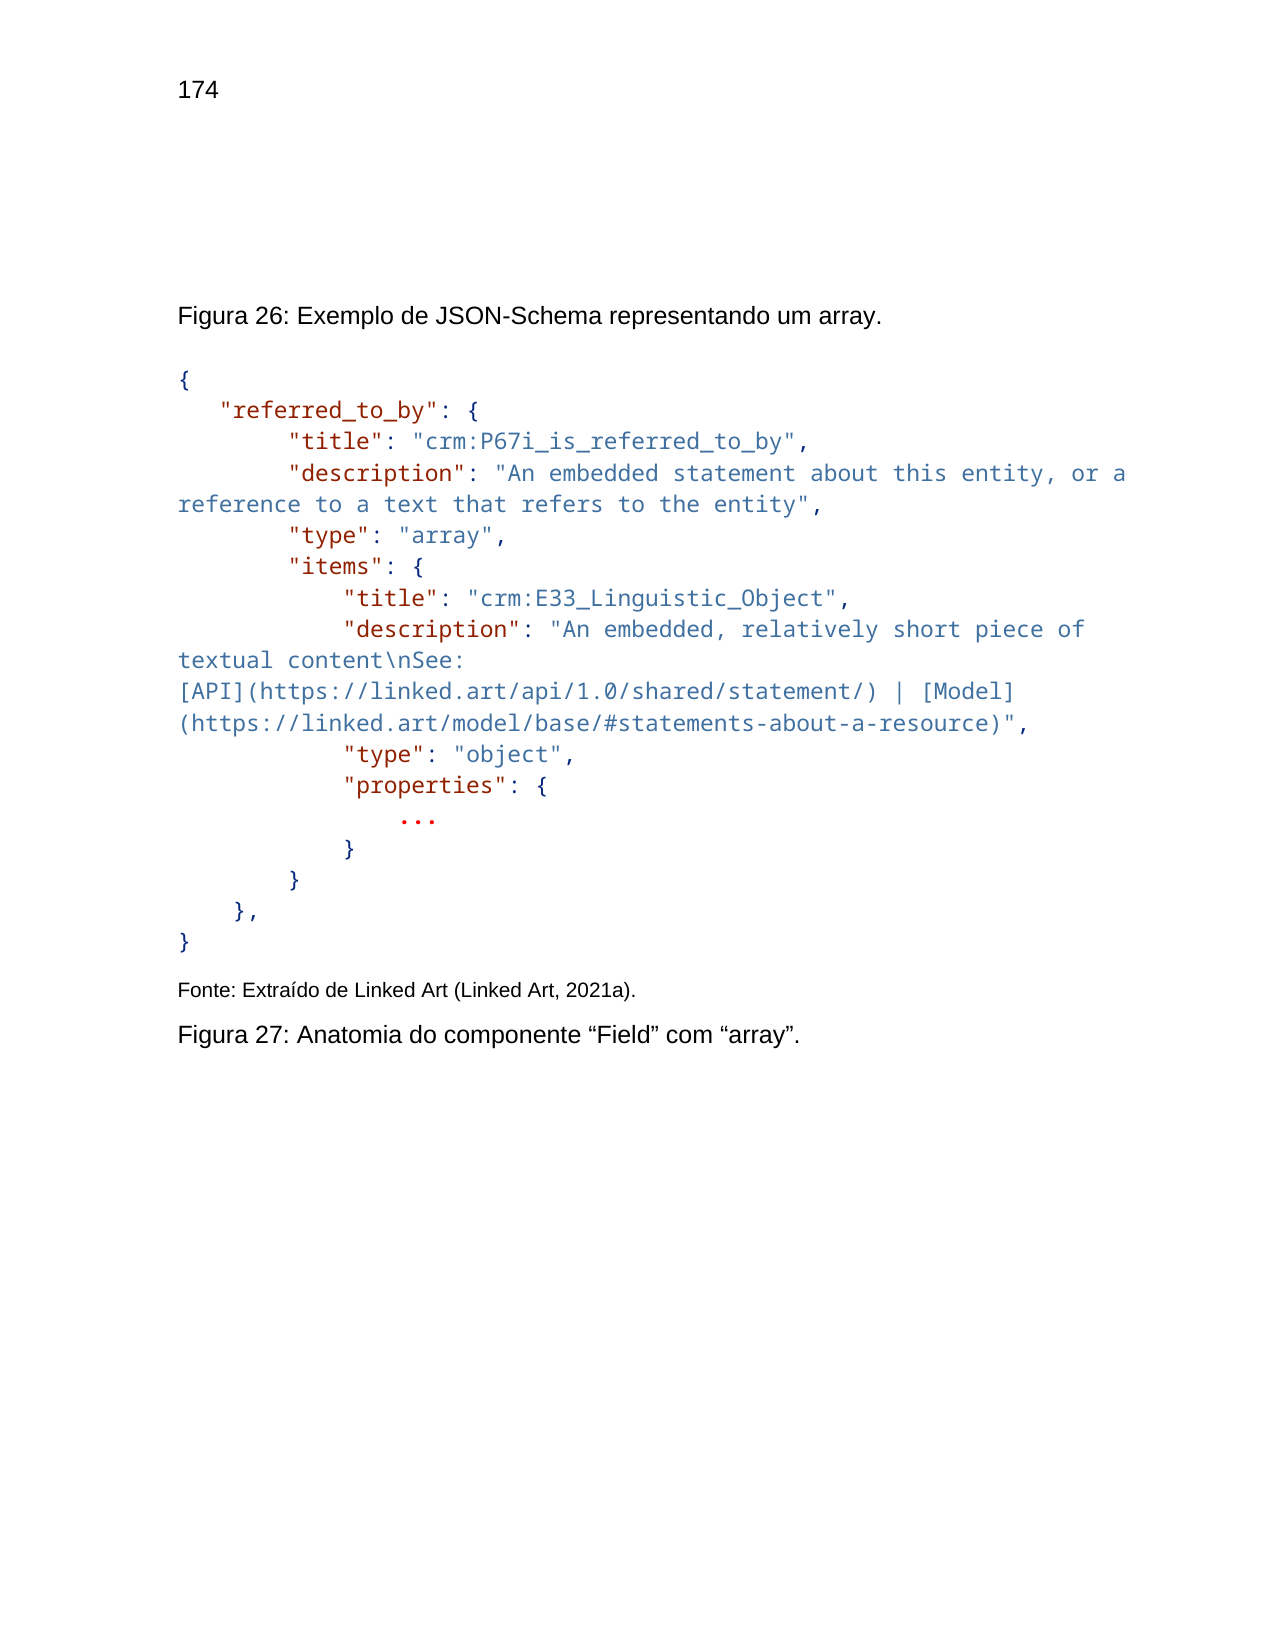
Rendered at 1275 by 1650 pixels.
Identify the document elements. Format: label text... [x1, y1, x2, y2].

text Figura 27: Anatomia do componente “Field” com “array”. [177, 1020, 1127, 1049]
text { "referred_to_by": { "title": "crm:P67i_is_referred_to_by", "description": "An embedded statement about this entity, or a reference to a text that refers to the entity", "type": "array", "items": { "title": "crm:E33_Linguistic_Object", "description": "An embedded, relatively short piece of textual content\nSee: [API](https://linked.art/api/1.0/shared/statement/) | [Model](https://linked.art/model/base/#statements-about-a-resource)", "type": "object", "properties": { ... } } }, } [177, 363, 1127, 957]
text Fonte: Extraído de Linked Art (Linked Art, 2021a). [177, 977, 1127, 1001]
text Figura 26: Exemplo de JSON-Schema representando um array. [177, 301, 1127, 330]
